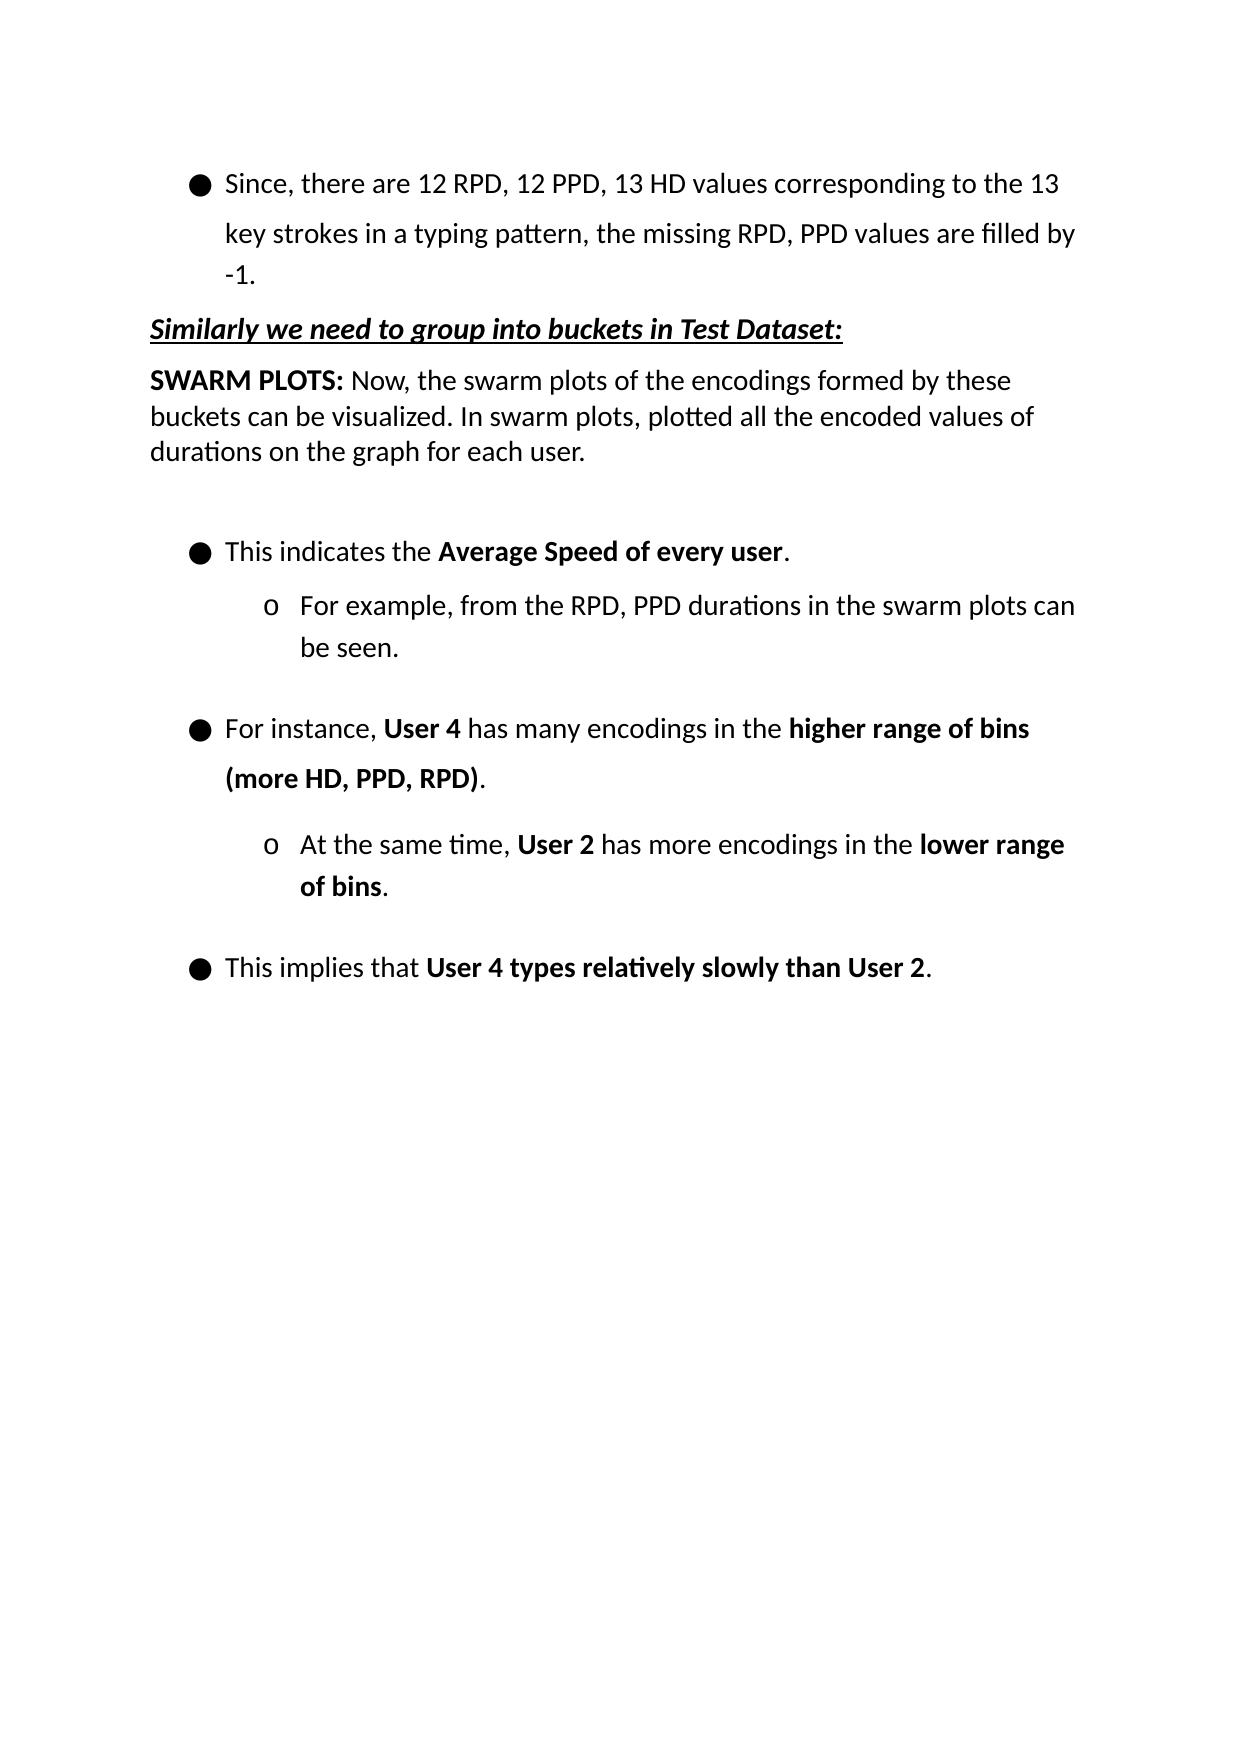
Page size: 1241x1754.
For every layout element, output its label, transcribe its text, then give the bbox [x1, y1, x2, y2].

list At the same time, User 2 has more encodings in the lower range of bins. [262, 826, 1090, 904]
list This indicates the Average Speed of every user. [187, 518, 1090, 578]
list For example, from the RPD, PPD durations in the swarm plots can be seen. [262, 587, 1090, 665]
list For instance, User 4 has many encodings in the higher range of bins (more HD, PPD, RPD). [187, 695, 1090, 796]
list Since, there are 12 RPD, 12 PPD, 13 HD values corresponding to the 13 key strokes in a typing pattern, the missing RPD, PPD values are filled by -1. [187, 150, 1090, 292]
subtitle SWARM PLOTS: Now, the swarm plots of the encodings formed by these buckets can be visualized. In swarm plots, plotted all the encoded values of durations on the graph for each user. [150, 361, 1090, 469]
subtitle Similarly we need to group into buckets in Test Dataset: [150, 310, 1090, 347]
list This implies that User 4 types relatively slowly than User 2. [187, 934, 1090, 994]
